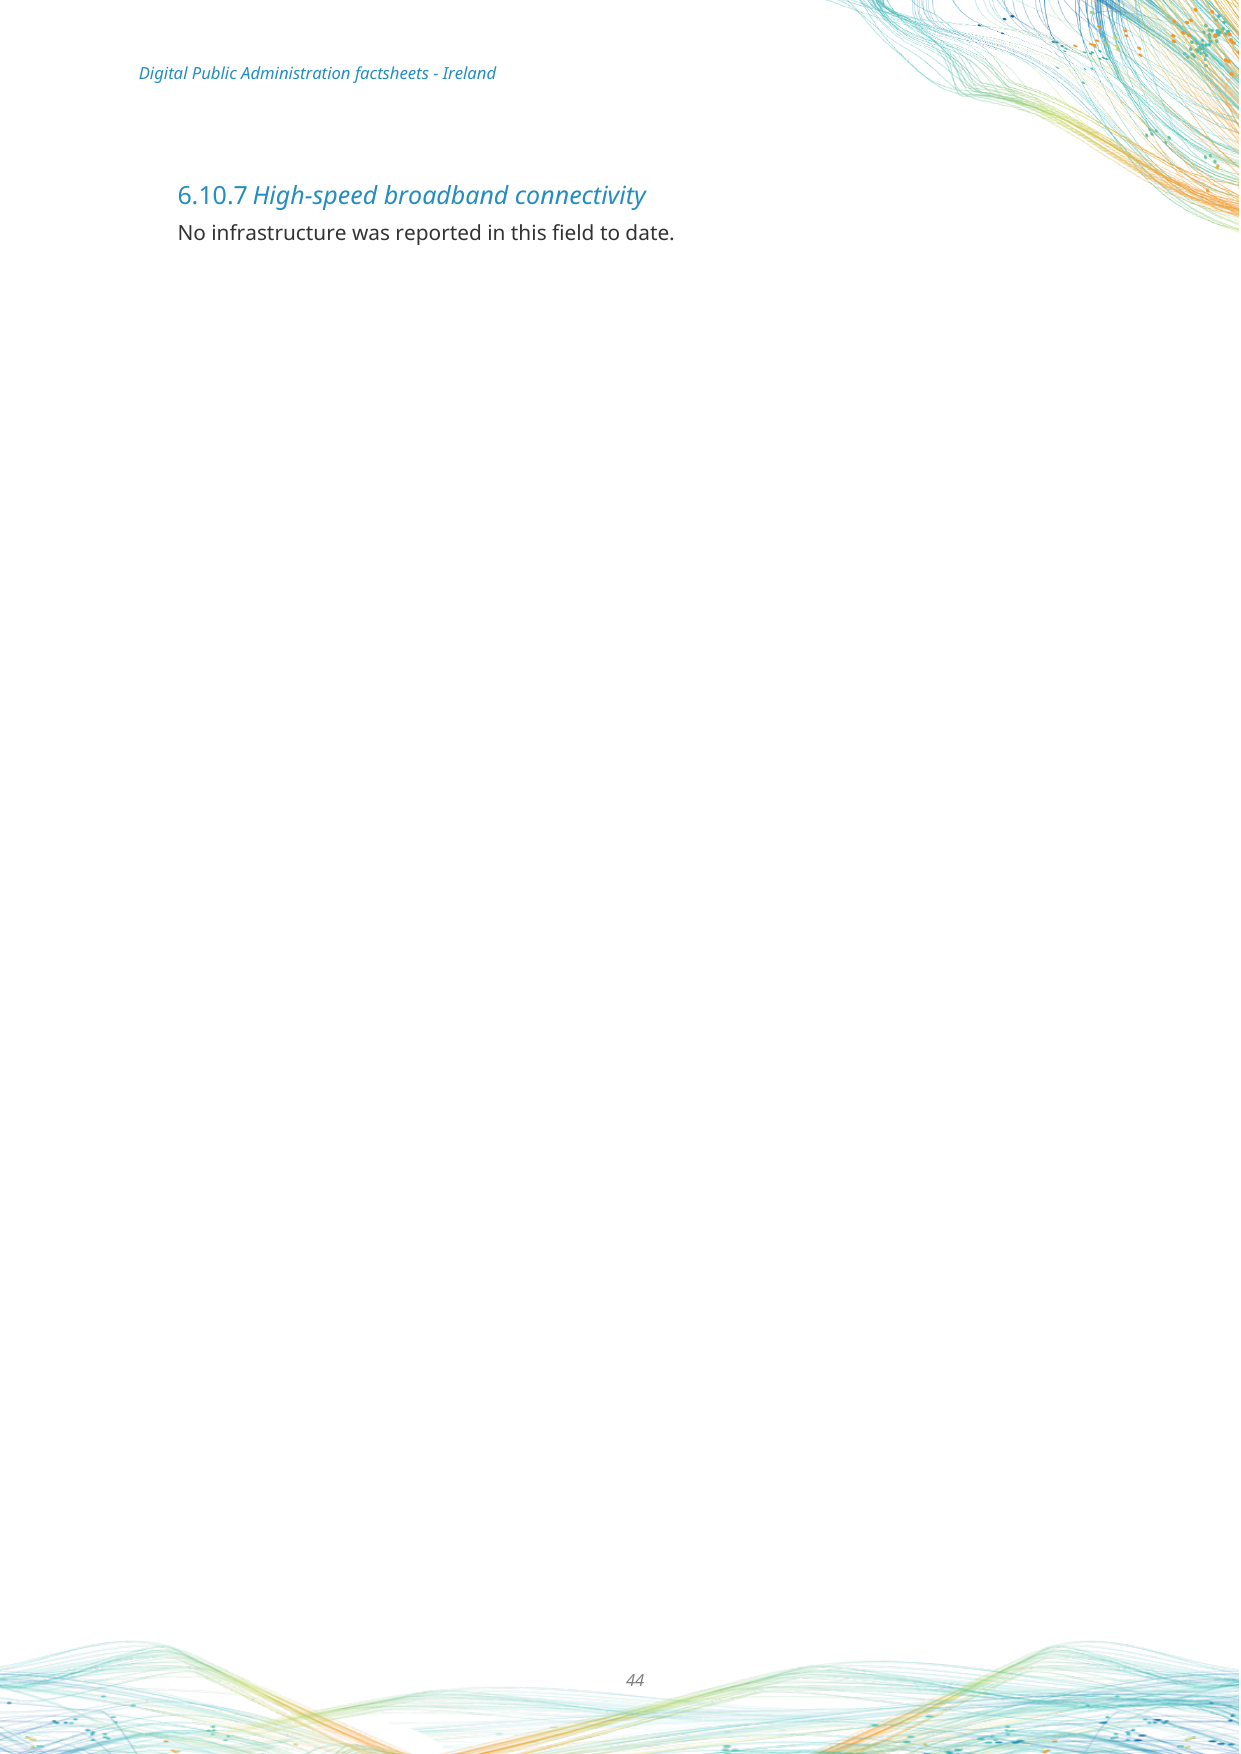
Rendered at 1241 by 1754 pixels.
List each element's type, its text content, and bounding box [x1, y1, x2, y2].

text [177, 218, 1092, 246]
picture [813, 0, 1240, 250]
subtitle High-speed broadband connectivity [177, 177, 1092, 211]
picture [0, 1617, 1239, 1754]
